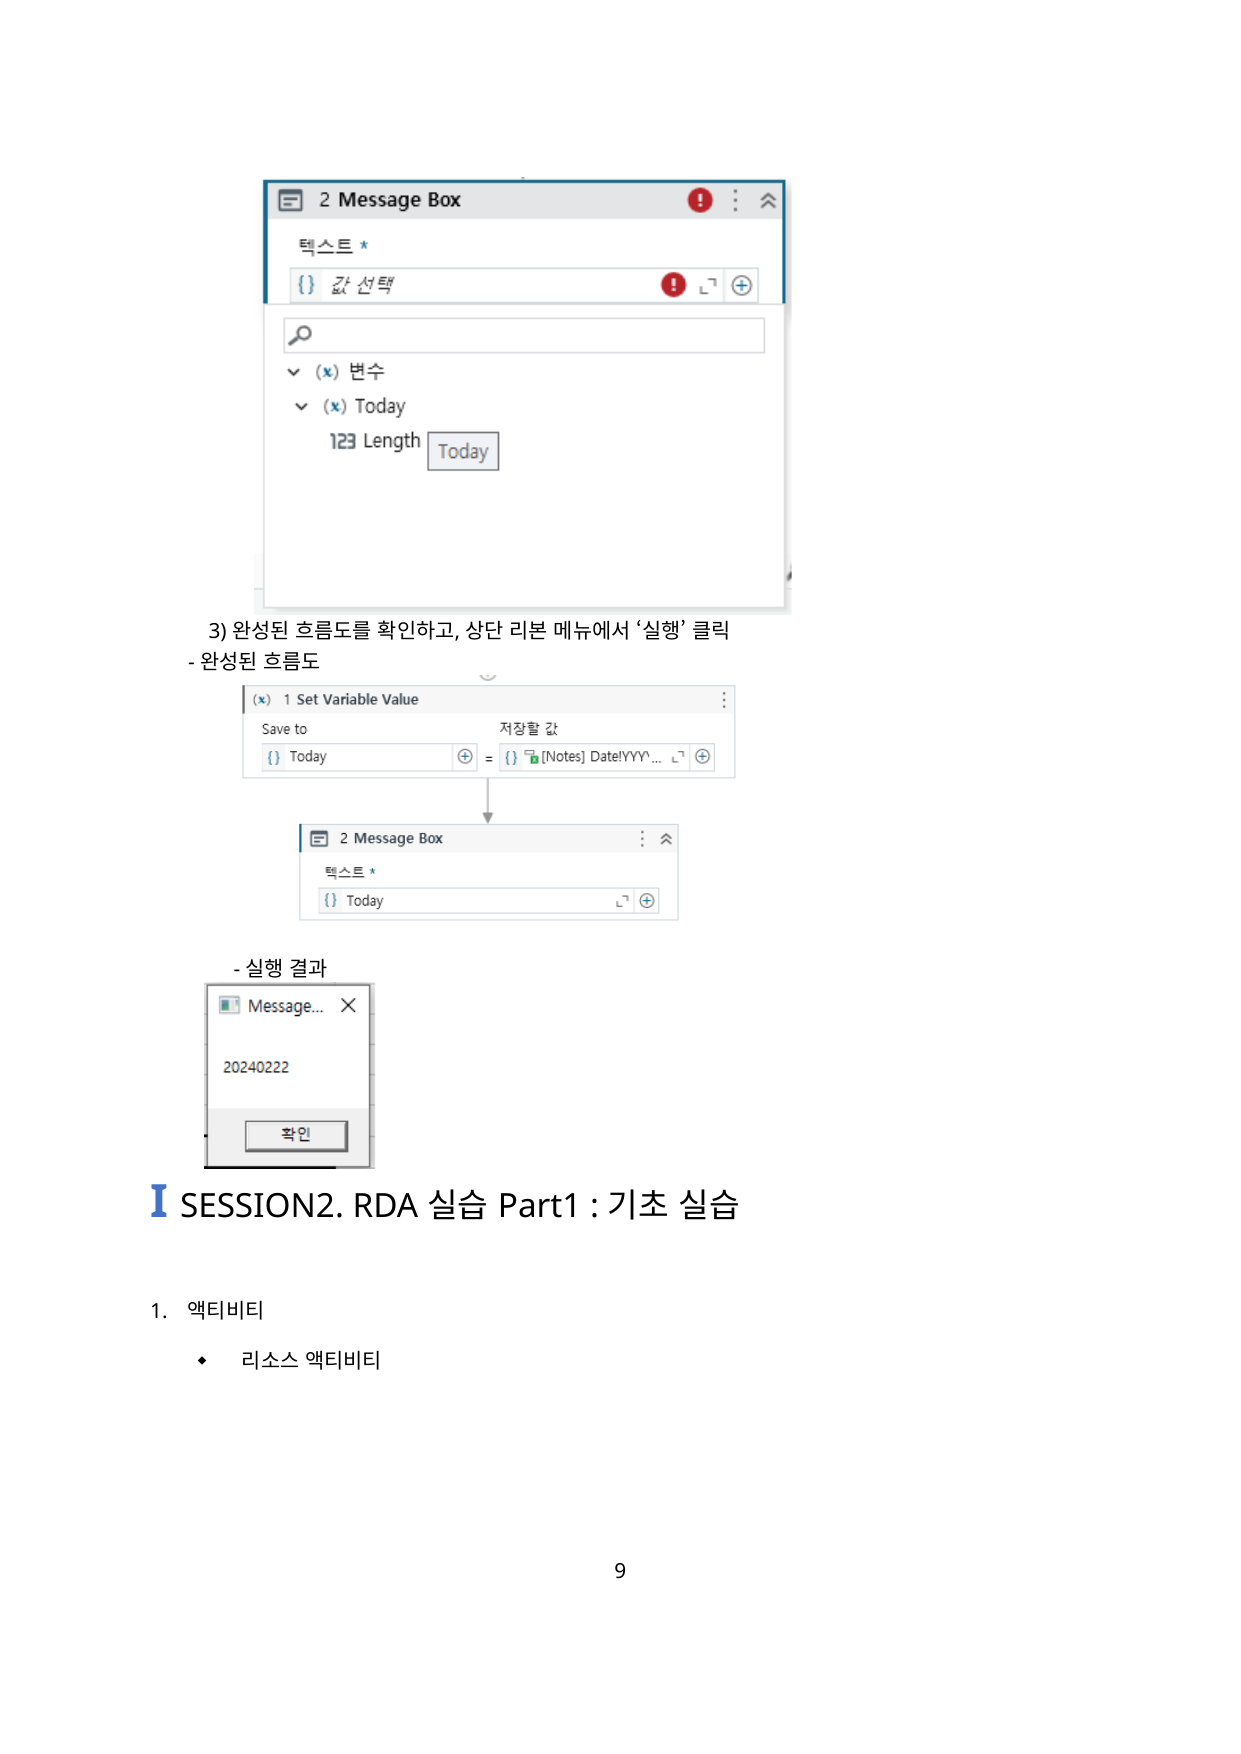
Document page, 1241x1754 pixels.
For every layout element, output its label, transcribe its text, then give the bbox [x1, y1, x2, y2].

text I SESSION2. RDA 실습 Part1 : 기초 실습 [150, 1168, 1090, 1231]
picture [230, 675, 748, 924]
list 액티비티 [150, 1295, 1090, 1325]
list 리소스 액티비티 [196, 1344, 1090, 1374]
text 3) 완성된 흐름도를 확인하고, 상단 리본 메뉴에서 ‘실행’ 클릭 - 완성된 흐름도 [150, 615, 1090, 675]
picture [204, 982, 375, 1169]
text - 실행 결과 [150, 952, 1090, 982]
picture [254, 177, 792, 615]
